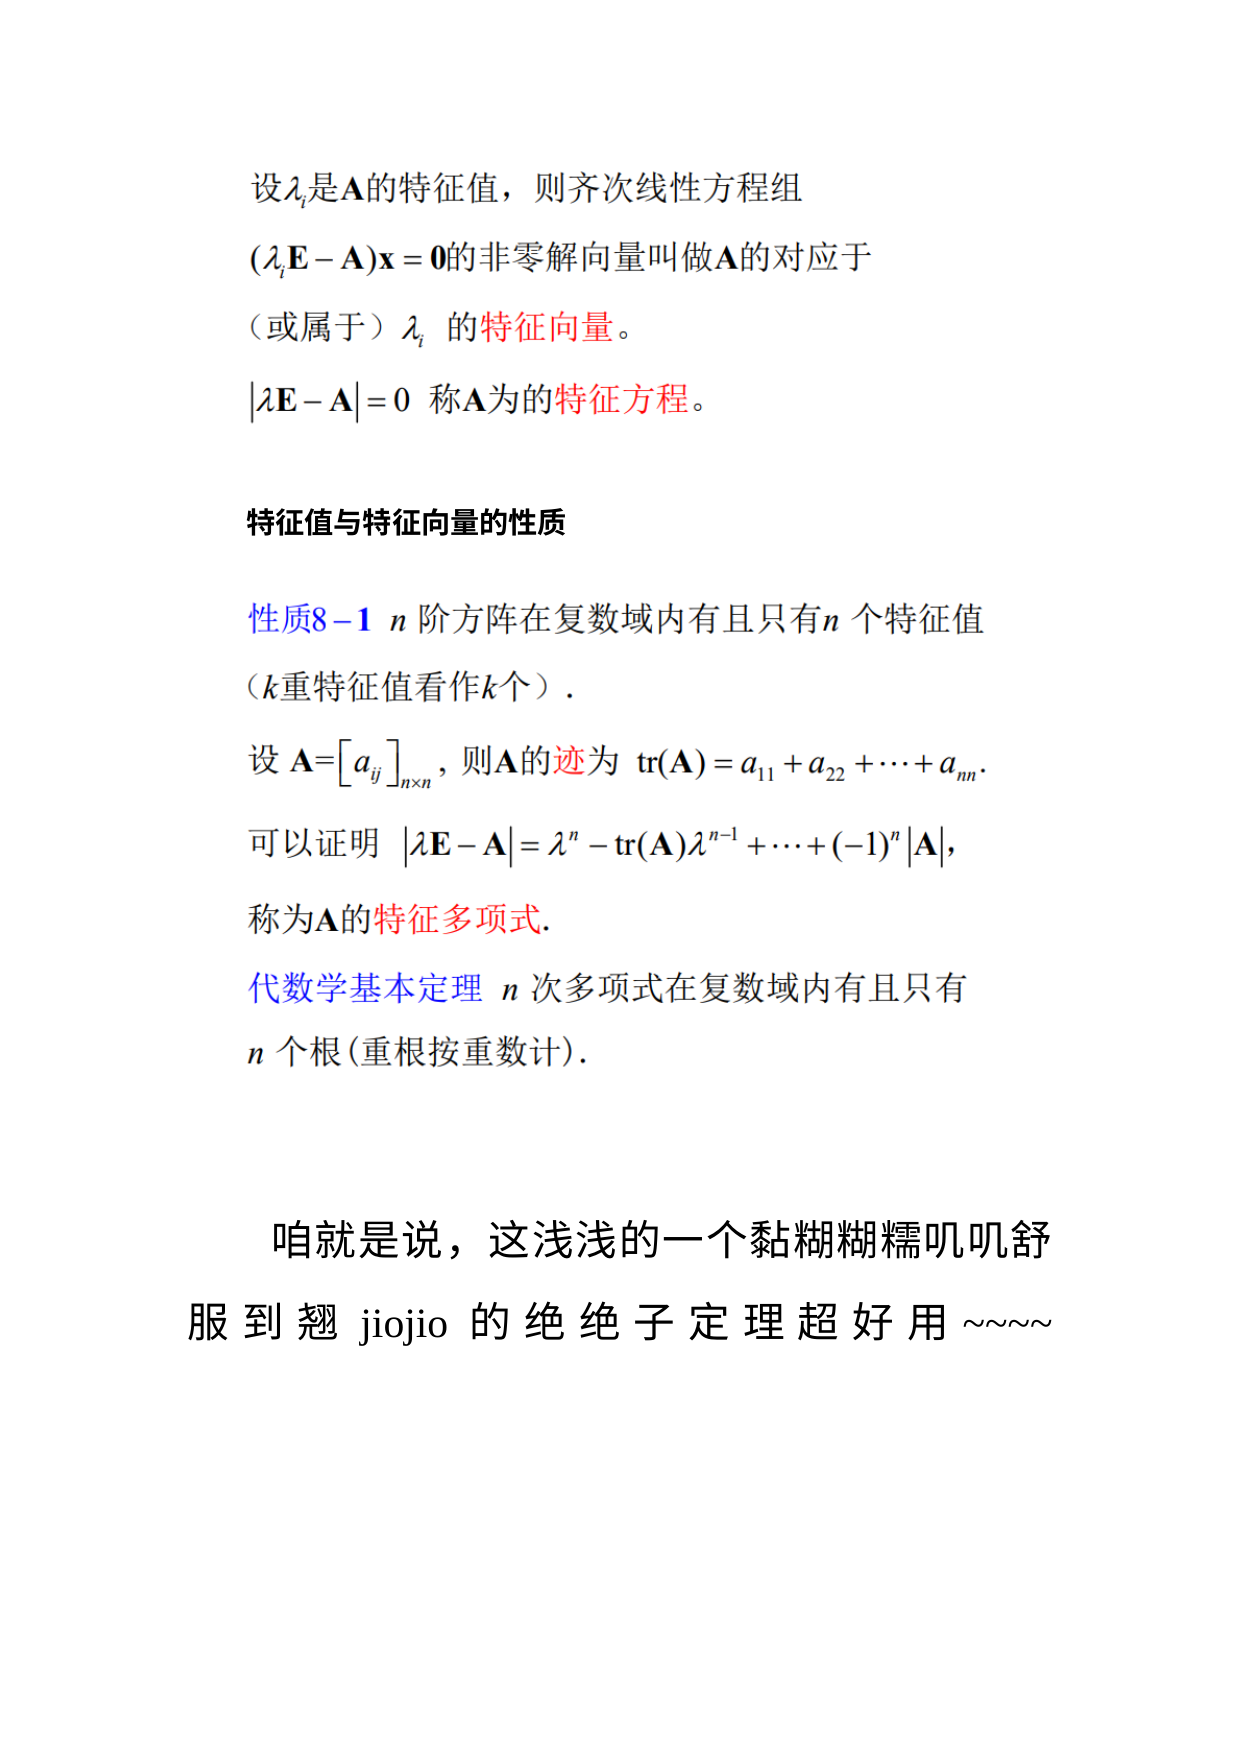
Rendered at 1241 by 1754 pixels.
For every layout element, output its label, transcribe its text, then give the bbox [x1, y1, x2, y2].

picture [237, 591, 994, 1077]
text 咱就是说，这浅浅的一个黏糊糊糯叽叽舒服到翘jiojio的绝绝子定理超好用~~~~ [187, 1205, 1053, 1351]
subtitle 特征值与特征向量的性质 [187, 489, 1053, 554]
picture [237, 162, 919, 435]
